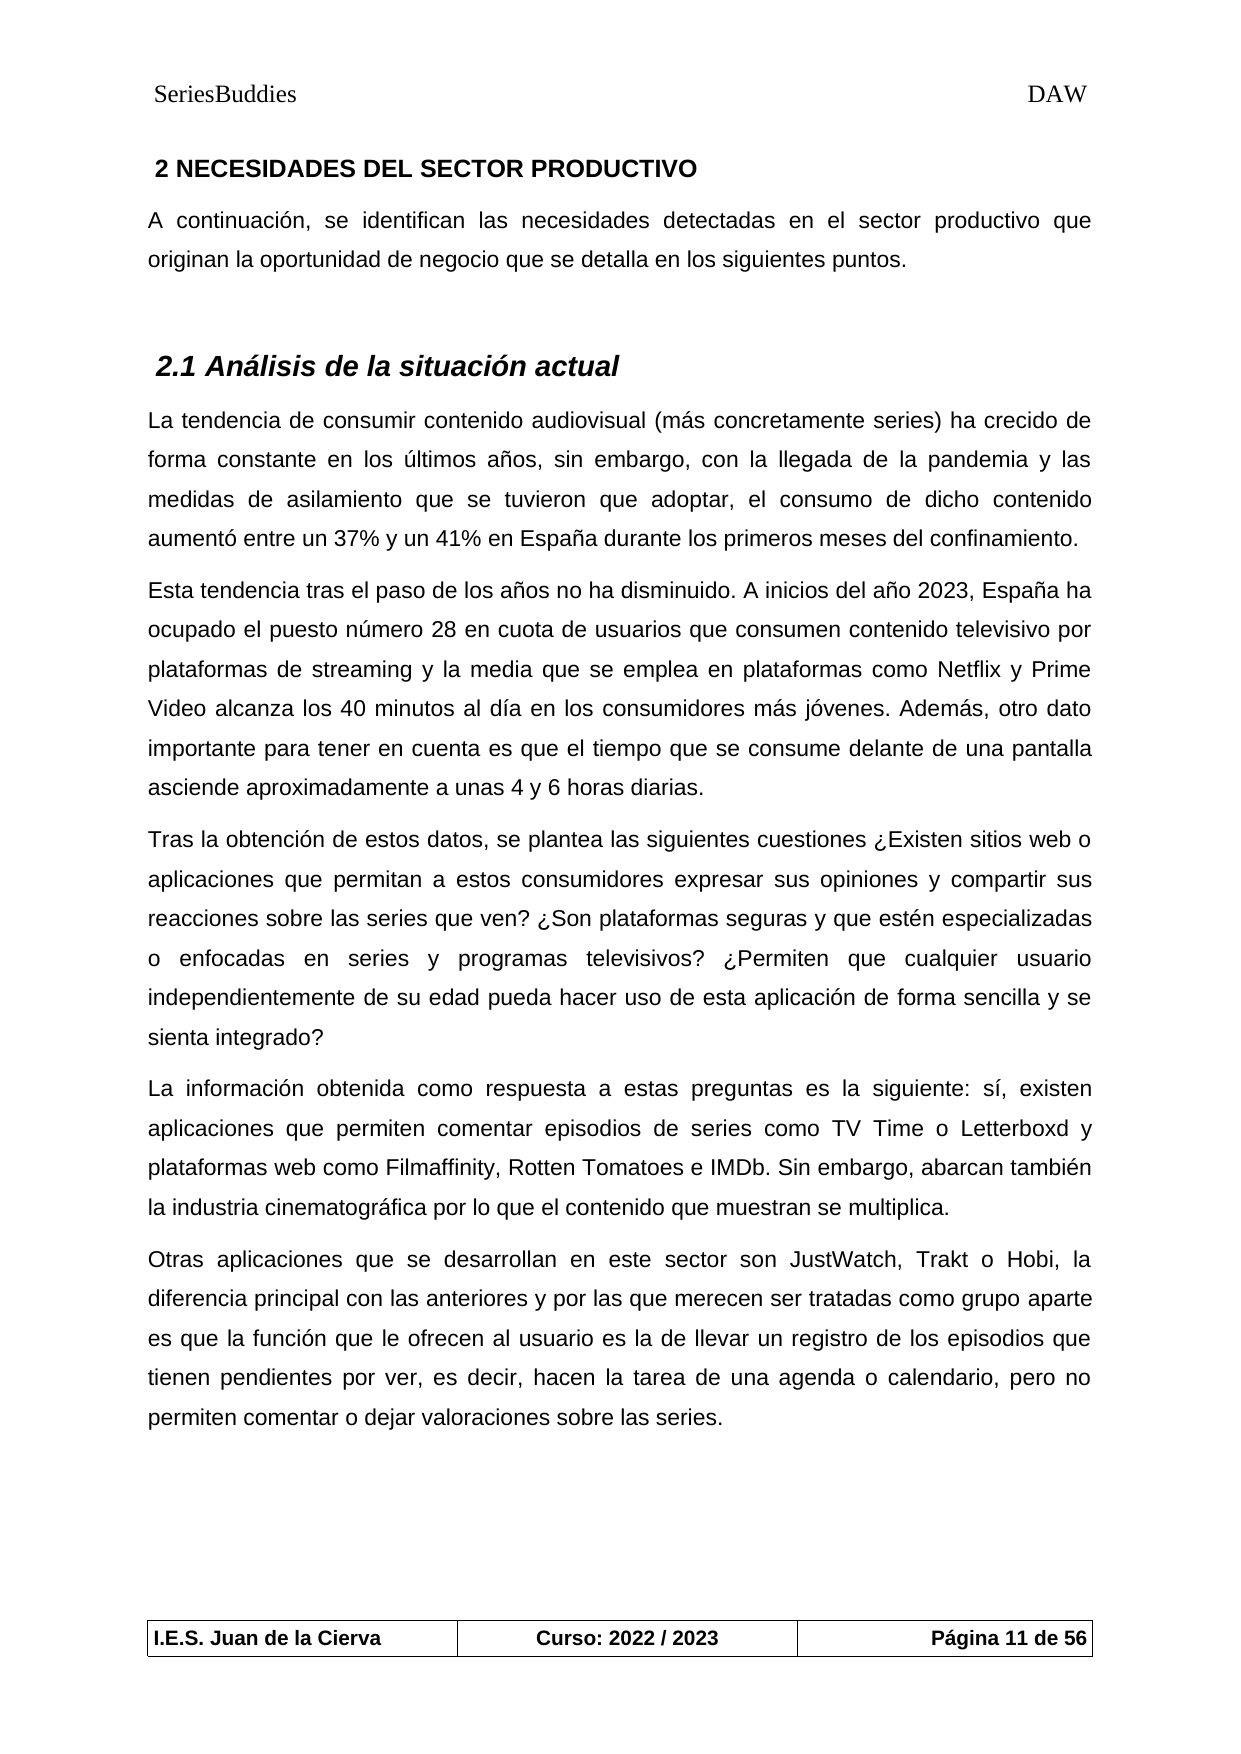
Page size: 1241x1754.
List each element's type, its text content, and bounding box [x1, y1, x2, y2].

subtitle NECESIDADES DEL SECTOR PRODUCTIVO [148, 154, 1093, 183]
text Esta tendencia tras el paso de los años no ha disminuido. A inicios del año 2023, España ha ocupado el puesto número 28 en cuota de usuarios que consumen contenido televisivo por plataformas de streaming y la media que se emplea en plataformas como Netflix y Prime Video alcanza los 40 minutos al día en los consumidores más jóvenes. Además, otro dato importante para tener en cuenta es que el tiempo que se consume delante de una pantalla asciende aproximadamente a unas 4 y 6 horas diarias. [148, 577, 1093, 801]
subtitle Análisis de la situación actual [148, 349, 1093, 383]
text Tras la obtención de estos datos, se plantea las siguientes cuestiones ¿Existen sitios web o aplicaciones que permitan a estos consumidores expresar sus opiniones y compartir sus reacciones sobre las series que ven? ¿Son plataformas seguras y que estén especializadas o enfocadas en series y programas televisivos? ¿Permiten que cualquier usuario independientemente de su edad pueda hacer uso de esta aplicación de forma sencilla y se sienta integrado? [148, 826, 1093, 1050]
text Otras aplicaciones que se desarrollan en este sector son JustWatch, Trakt o Hobi, la diferencia principal con las anteriores y por las que merecen ser tratadas como grupo aparte es que la función que le ofrecen al usuario es la de llevar un registro de los episodios que tienen pendientes por ver, es decir, hacen la tarea de una agenda o calendario, pero no permiten comentar o dejar valoraciones sobre las series. [148, 1246, 1093, 1430]
text La tendencia de consumir contenido audiovisual (más concretamente series) ha crecido de forma constante en los últimos años, sin embargo, con la llegada de la pandemia y las medidas de asilamiento que se tuvieron que adoptar, el consumo de dicho contenido aumentó entre un 37% y un 41% en España durante los primeros meses del confinamiento. [148, 407, 1093, 551]
text A continuación, se identifican las necesidades detectadas en el sector productivo que originan la oportunidad de negocio que se detalla en los siguientes puntos. [148, 207, 1093, 273]
text La información obtenida como respuesta a estas preguntas es la siguiente: sí, existen aplicaciones que permiten comentar episodios de series como TV Time o Letterboxd y plataformas web como Filmaffinity, Rotten Tomatoes e IMDb. Sin embargo, abarcan también la industria cinematográfica por lo que el contenido que muestran se multiplica. [148, 1075, 1093, 1220]
